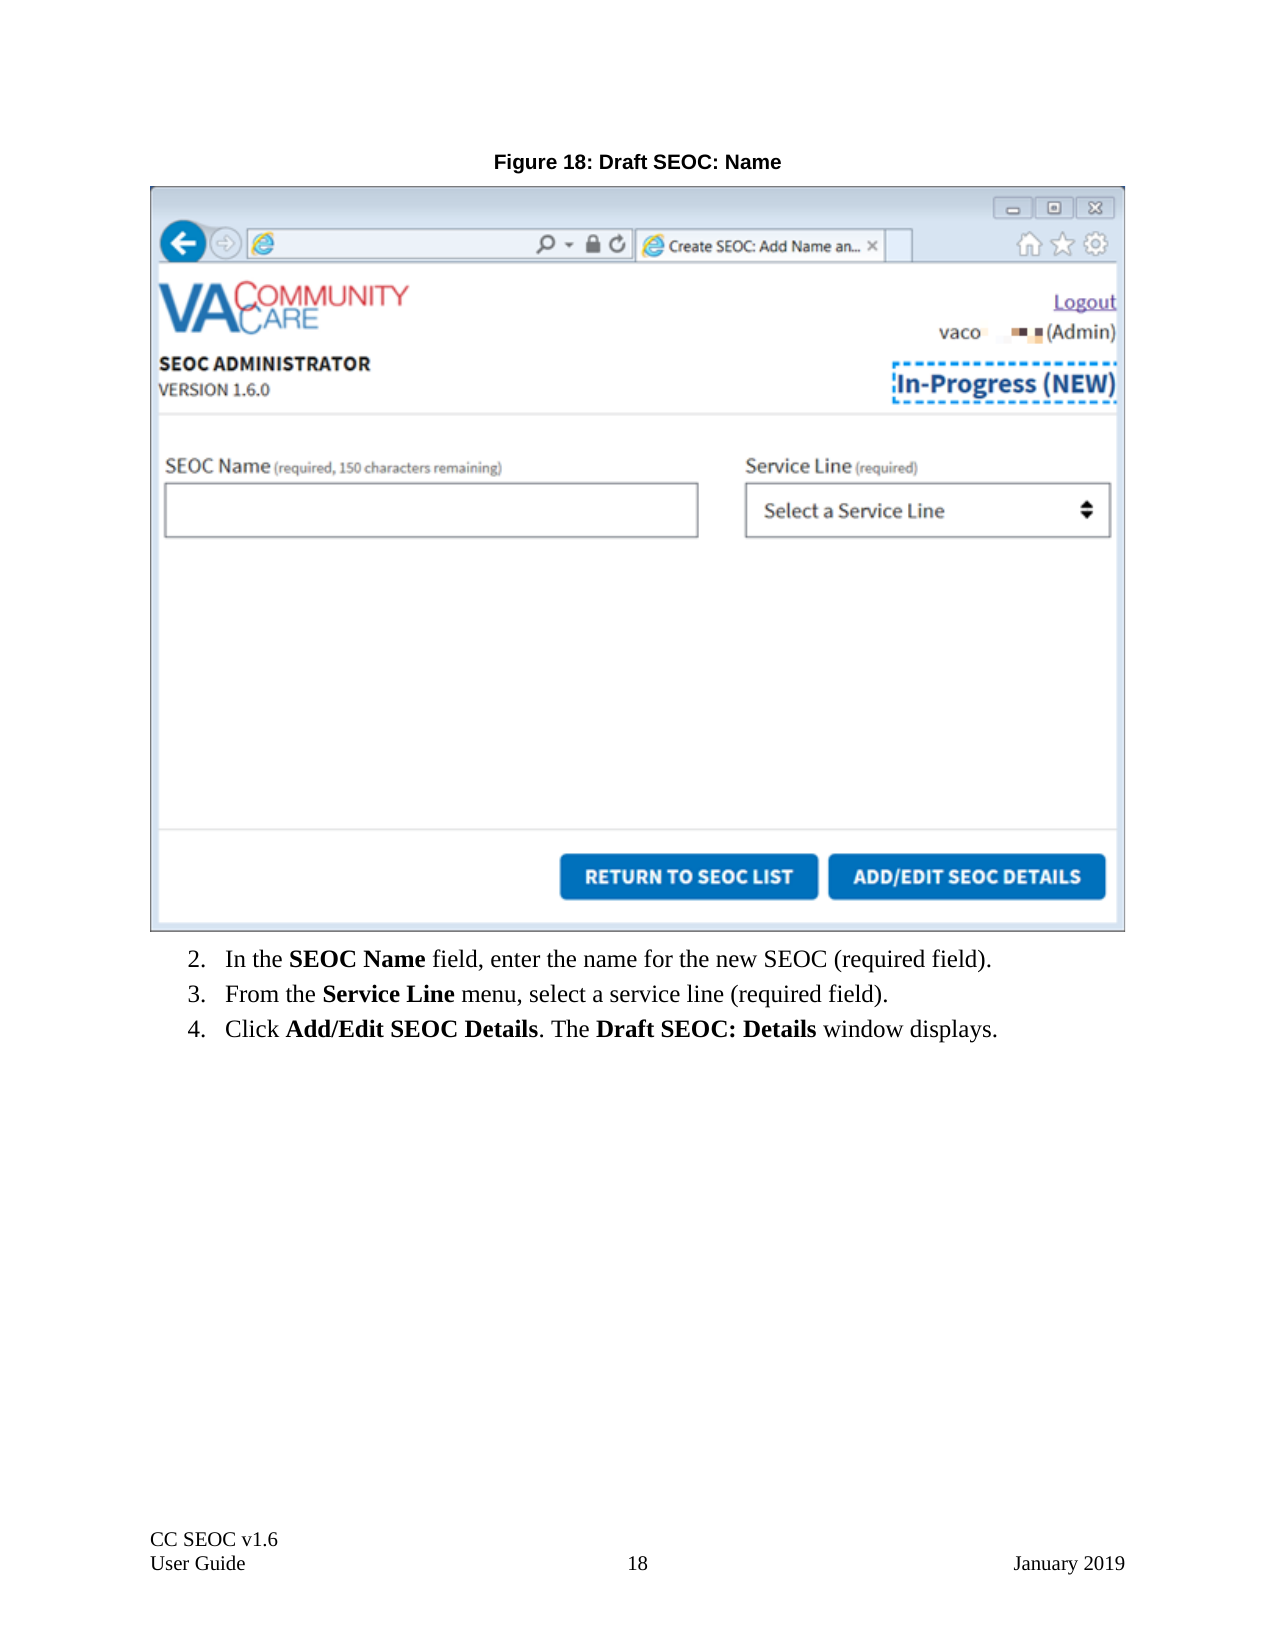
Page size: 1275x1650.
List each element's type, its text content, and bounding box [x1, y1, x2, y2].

text From the Service Line menu, select a service line (required field). [187, 979, 1125, 1008]
text In the SEOC Name field, enter the name for the new SEOC (required field). [187, 944, 1125, 973]
picture [150, 186, 1125, 932]
text Click Add/Edit SEOC Details. The Draft SEOC: Details window displays. [187, 1014, 1125, 1043]
text Figure 18: Draft SEOC: Name [150, 150, 1125, 174]
